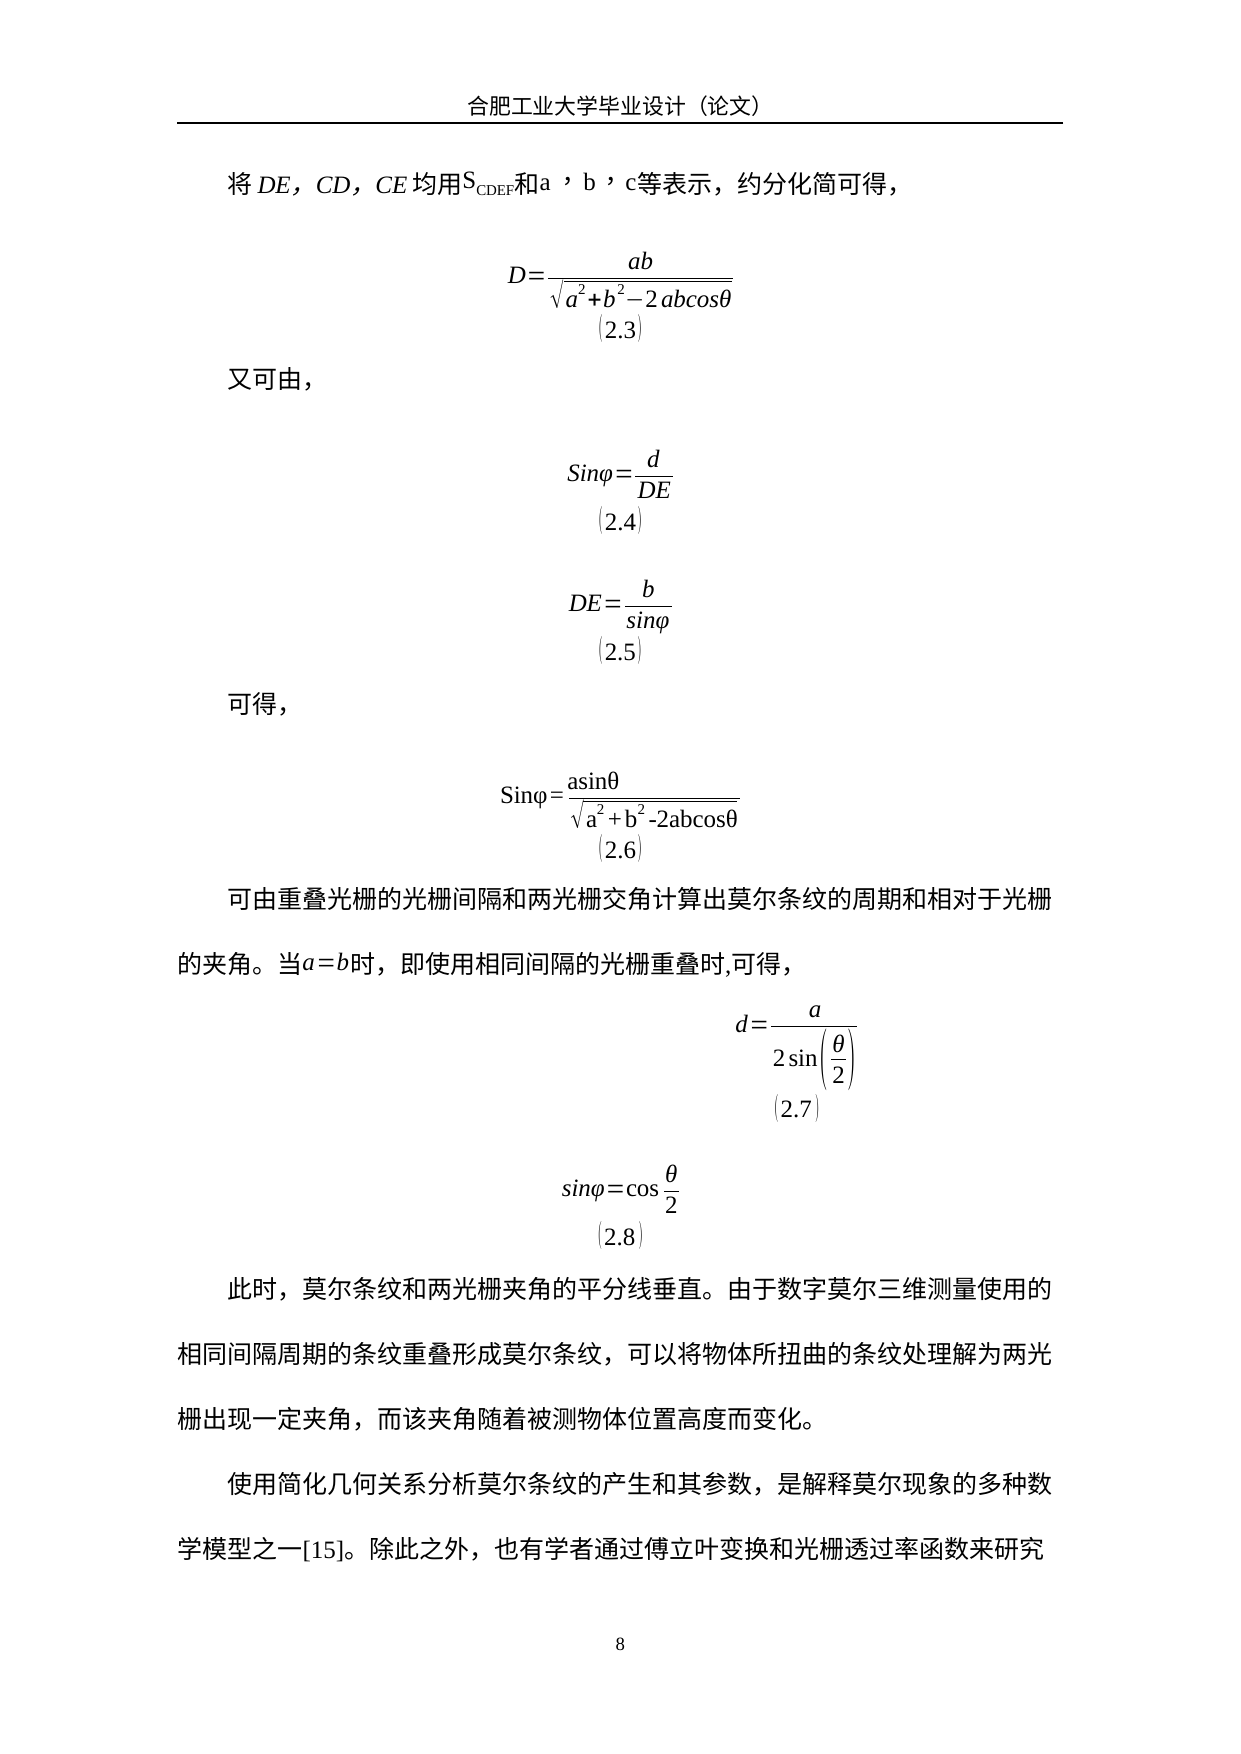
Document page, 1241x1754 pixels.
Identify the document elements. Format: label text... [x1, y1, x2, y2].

text 可由重叠光栅的光栅间隔和两光栅交角计算出莫尔条纹的周期和相对于光栅的夹角。当时，即使用相同间隔的光栅重叠时,可得， [177, 865, 1063, 995]
text 可得， [177, 670, 1063, 735]
text 将DE，CD，CE均用和等表示，约分化简可得， [177, 150, 1063, 215]
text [177, 1450, 1063, 1580]
text 又可由， [177, 345, 1063, 410]
text 此时，莫尔条纹和两光栅夹角的平分线垂直。由于数字莫尔三维测量使用的相同间隔周期的条纹重叠形成莫尔条纹，可以将物体所扭曲的条纹处理解为两光栅出现一定夹角，而该夹角随着被测物体位置高度而变化。 [177, 1255, 1063, 1450]
